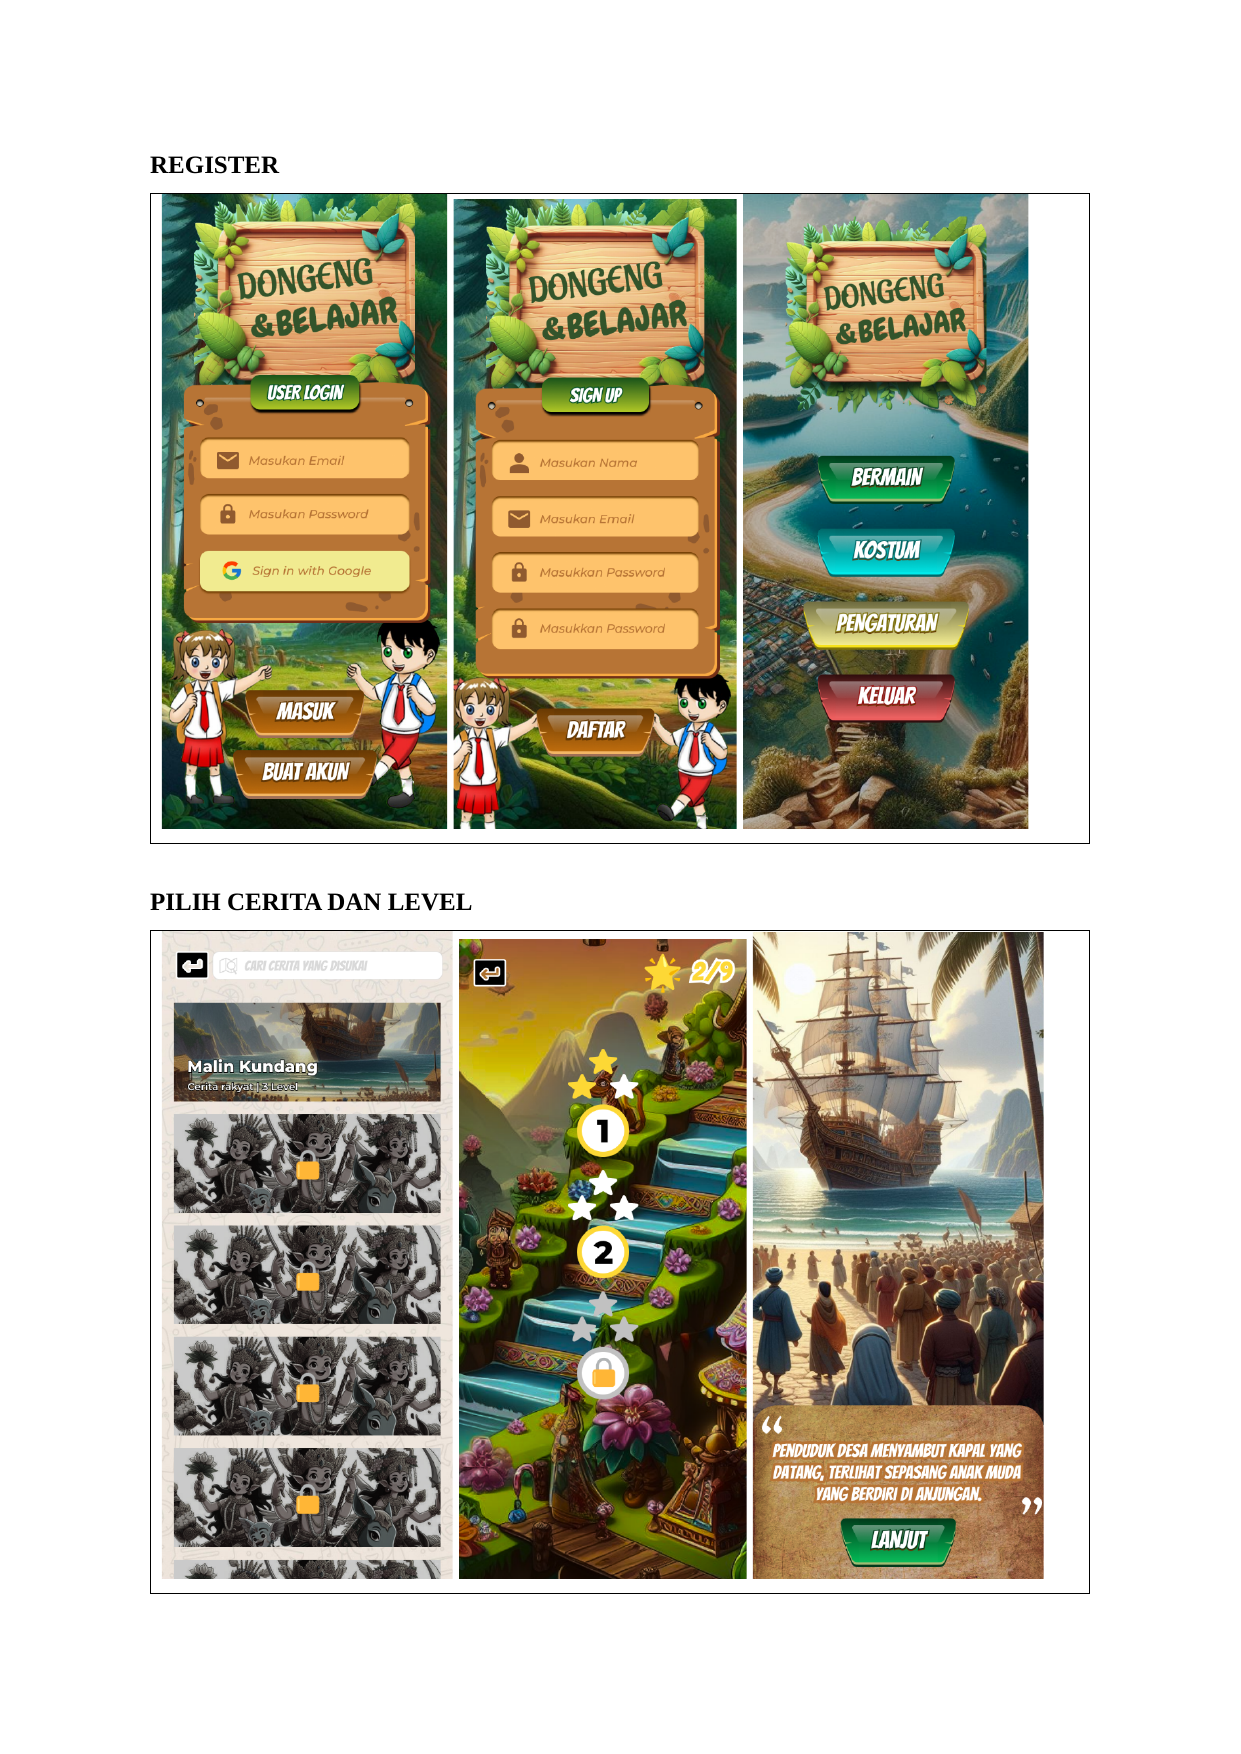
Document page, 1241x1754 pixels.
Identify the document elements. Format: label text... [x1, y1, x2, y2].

text REGISTER [150, 150, 1090, 179]
table_header [151, 931, 1089, 1593]
picture [161, 194, 448, 829]
table_header [151, 194, 1089, 843]
picture [453, 199, 737, 829]
picture [161, 931, 453, 1579]
picture [752, 932, 1044, 1579]
picture [459, 939, 747, 1579]
picture [743, 194, 1029, 829]
text PILIH CERITA DAN LEVEL [150, 887, 1090, 916]
